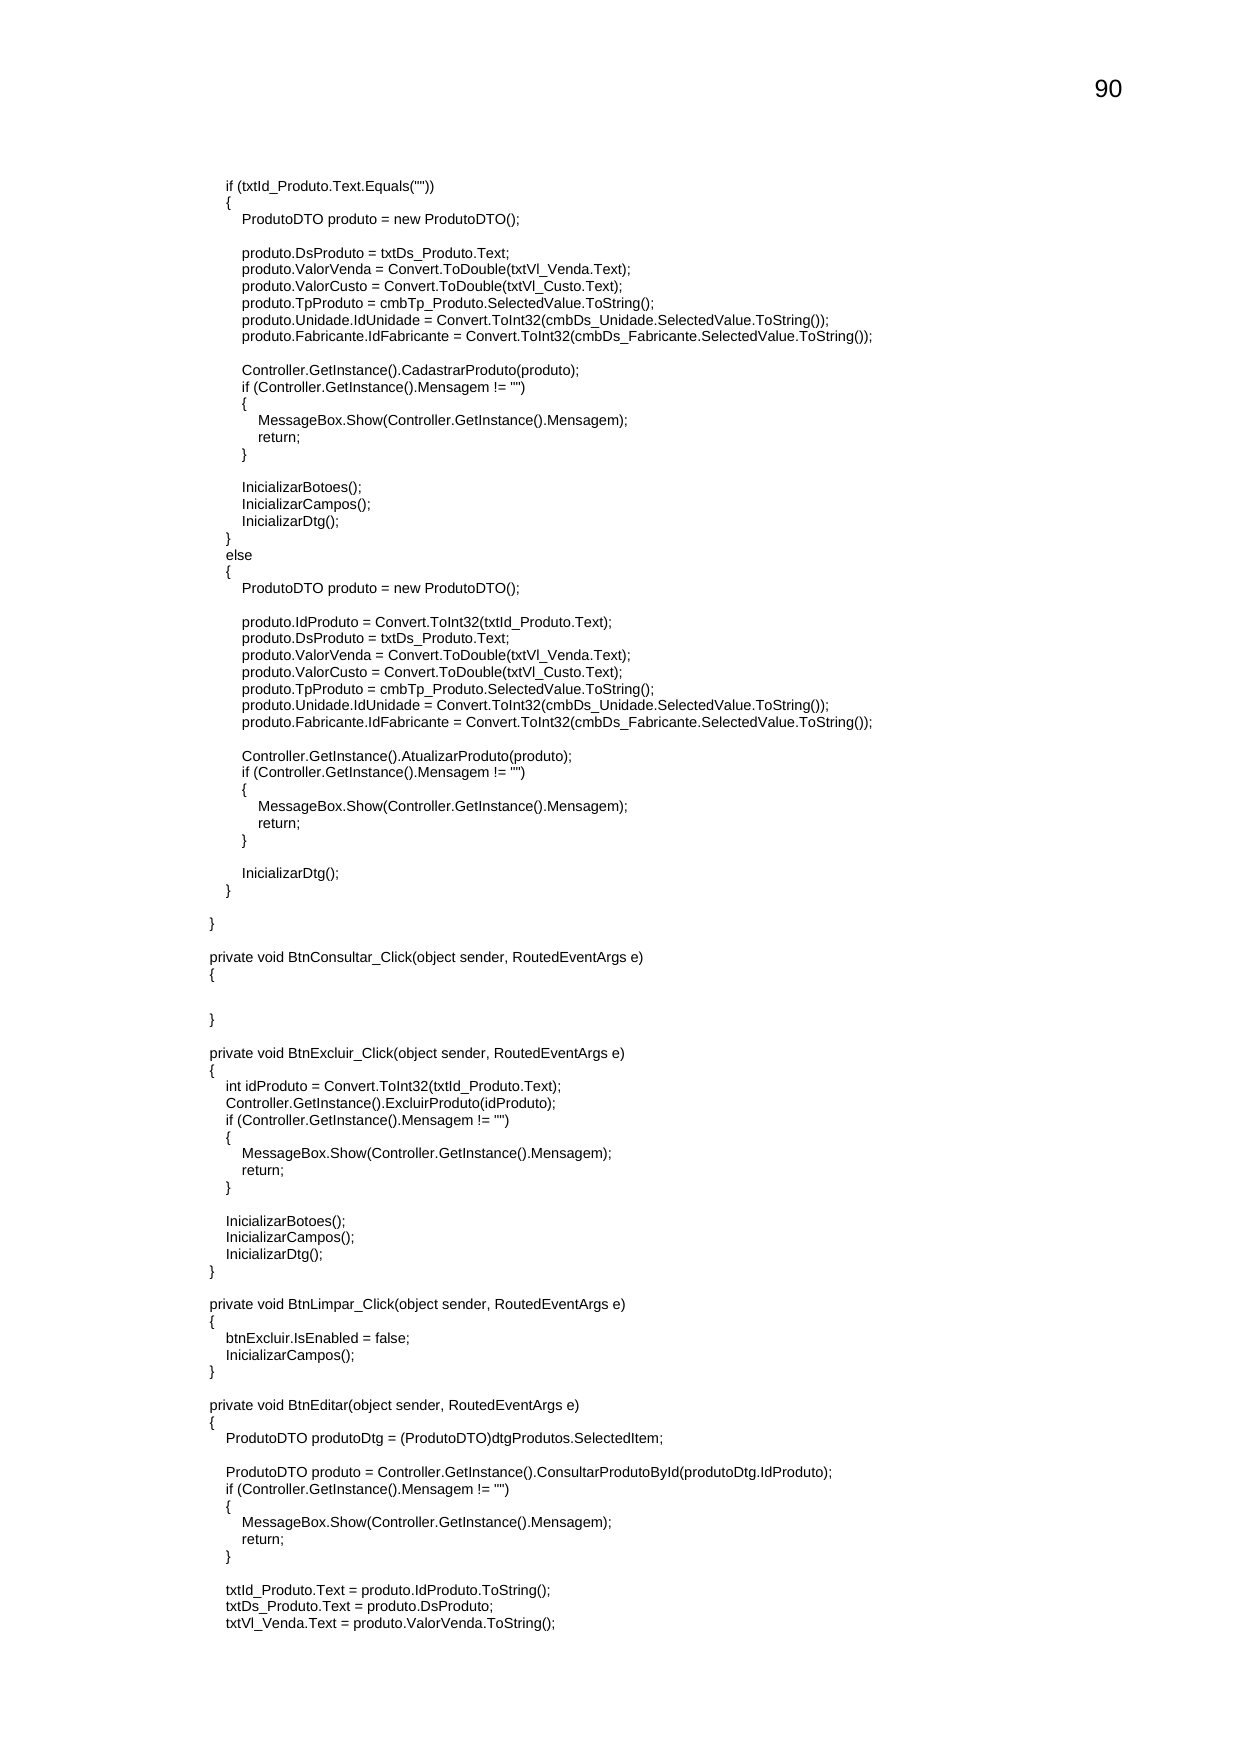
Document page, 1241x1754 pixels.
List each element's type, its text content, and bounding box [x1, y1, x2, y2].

text Controller.GetInstance().ExcluirProduto(idProduto); [177, 1095, 1122, 1112]
text { [177, 194, 1122, 211]
text private void BtnConsultar_Click(object sender, RoutedEventArgs e) [177, 949, 1122, 965]
text produto.Fabricante.IdFabricante = Convert.ToInt32(cmbDs_Fabricante.SelectedValue.ToString()); [177, 328, 1122, 345]
text int idProduto = Convert.ToInt32(txtId_Produto.Text); [177, 1078, 1122, 1095]
text private void BtnExcluir_Click(object sender, RoutedEventArgs e) [177, 1044, 1122, 1061]
text InicializarDtg(); [177, 1246, 1122, 1262]
text ProdutoDTO produto = Controller.GetInstance().ConsultarProdutoById(produtoDtg.IdProduto); [177, 1464, 1122, 1481]
text } [177, 1011, 1122, 1028]
text return; [177, 814, 1122, 831]
text txtVl_Venda.Text = produto.ValorVenda.ToString(); [177, 1615, 1122, 1631]
text if (Controller.GetInstance().Mensagem != "") [177, 1112, 1122, 1128]
text if (Controller.GetInstance().Mensagem != "") [177, 378, 1122, 395]
text } [177, 915, 1122, 932]
text } [177, 1548, 1122, 1564]
text ProdutoDTO produto = new ProdutoDTO(); [177, 580, 1122, 596]
text produto.TpProduto = cmbTp_Produto.SelectedValue.ToString(); [177, 680, 1122, 697]
text produto.DsProduto = txtDs_Produto.Text; [177, 244, 1122, 261]
text return; [177, 429, 1122, 446]
text MessageBox.Show(Controller.GetInstance().Mensagem); [177, 798, 1122, 814]
text return; [177, 1531, 1122, 1548]
text else [177, 546, 1122, 563]
text produto.ValorVenda = Convert.ToDouble(txtVl_Venda.Text); [177, 261, 1122, 278]
text if (Controller.GetInstance().Mensagem != "") [177, 1481, 1122, 1497]
text { [177, 395, 1122, 412]
text produto.ValorVenda = Convert.ToDouble(txtVl_Venda.Text); [177, 647, 1122, 663]
text } [177, 446, 1122, 462]
text btnExcluir.IsEnabled = false; [177, 1329, 1122, 1346]
text MessageBox.Show(Controller.GetInstance().Mensagem); [177, 1514, 1122, 1531]
text private void BtnEditar(object sender, RoutedEventArgs e) [177, 1397, 1122, 1413]
text produto.Unidade.IdUnidade = Convert.ToInt32(cmbDs_Unidade.SelectedValue.ToString()); [177, 697, 1122, 714]
text ProdutoDTO produtoDtg = (ProdutoDTO)dtgProdutos.SelectedItem; [177, 1430, 1122, 1447]
text } [177, 1363, 1122, 1380]
text } [177, 1262, 1122, 1279]
text return; [177, 1162, 1122, 1179]
text { [177, 965, 1122, 982]
text InicializarDtg(); [177, 865, 1122, 882]
text produto.TpProduto = cmbTp_Produto.SelectedValue.ToString(); [177, 294, 1122, 311]
text { [177, 781, 1122, 798]
text InicializarBotoes(); [177, 479, 1122, 496]
text if (Controller.GetInstance().Mensagem != "") [177, 764, 1122, 781]
text MessageBox.Show(Controller.GetInstance().Mensagem); [177, 412, 1122, 429]
text Controller.GetInstance().CadastrarProduto(produto); [177, 362, 1122, 378]
text InicializarCampos(); [177, 1346, 1122, 1363]
text produto.ValorCusto = Convert.ToDouble(txtVl_Custo.Text); [177, 663, 1122, 680]
text } [177, 831, 1122, 848]
text private void BtnLimpar_Click(object sender, RoutedEventArgs e) [177, 1296, 1122, 1313]
text { [177, 1413, 1122, 1430]
text produto.ValorCusto = Convert.ToDouble(txtVl_Custo.Text); [177, 278, 1122, 294]
text InicializarDtg(); [177, 513, 1122, 529]
text if (txtId_Produto.Text.Equals("")) [177, 177, 1122, 194]
text { [177, 1061, 1122, 1078]
text produto.Unidade.IdUnidade = Convert.ToInt32(cmbDs_Unidade.SelectedValue.ToString()); [177, 311, 1122, 328]
text Controller.GetInstance().AtualizarProduto(produto); [177, 747, 1122, 764]
text InicializarCampos(); [177, 496, 1122, 513]
text produto.Fabricante.IdFabricante = Convert.ToInt32(cmbDs_Fabricante.SelectedValue.ToString()); [177, 714, 1122, 731]
text produto.IdProduto = Convert.ToInt32(txtId_Produto.Text); [177, 613, 1122, 630]
text txtDs_Produto.Text = produto.DsProduto; [177, 1598, 1122, 1615]
text } [177, 882, 1122, 898]
text InicializarCampos(); [177, 1229, 1122, 1246]
text produto.DsProduto = txtDs_Produto.Text; [177, 630, 1122, 647]
text } [177, 1179, 1122, 1195]
text txtId_Produto.Text = produto.IdProduto.ToString(); [177, 1581, 1122, 1598]
text { [177, 1497, 1122, 1514]
text } [177, 529, 1122, 546]
text { [177, 1313, 1122, 1329]
text InicializarBotoes(); [177, 1212, 1122, 1229]
text MessageBox.Show(Controller.GetInstance().Mensagem); [177, 1145, 1122, 1162]
text { [177, 1128, 1122, 1145]
text ProdutoDTO produto = new ProdutoDTO(); [177, 211, 1122, 227]
text { [177, 563, 1122, 580]
